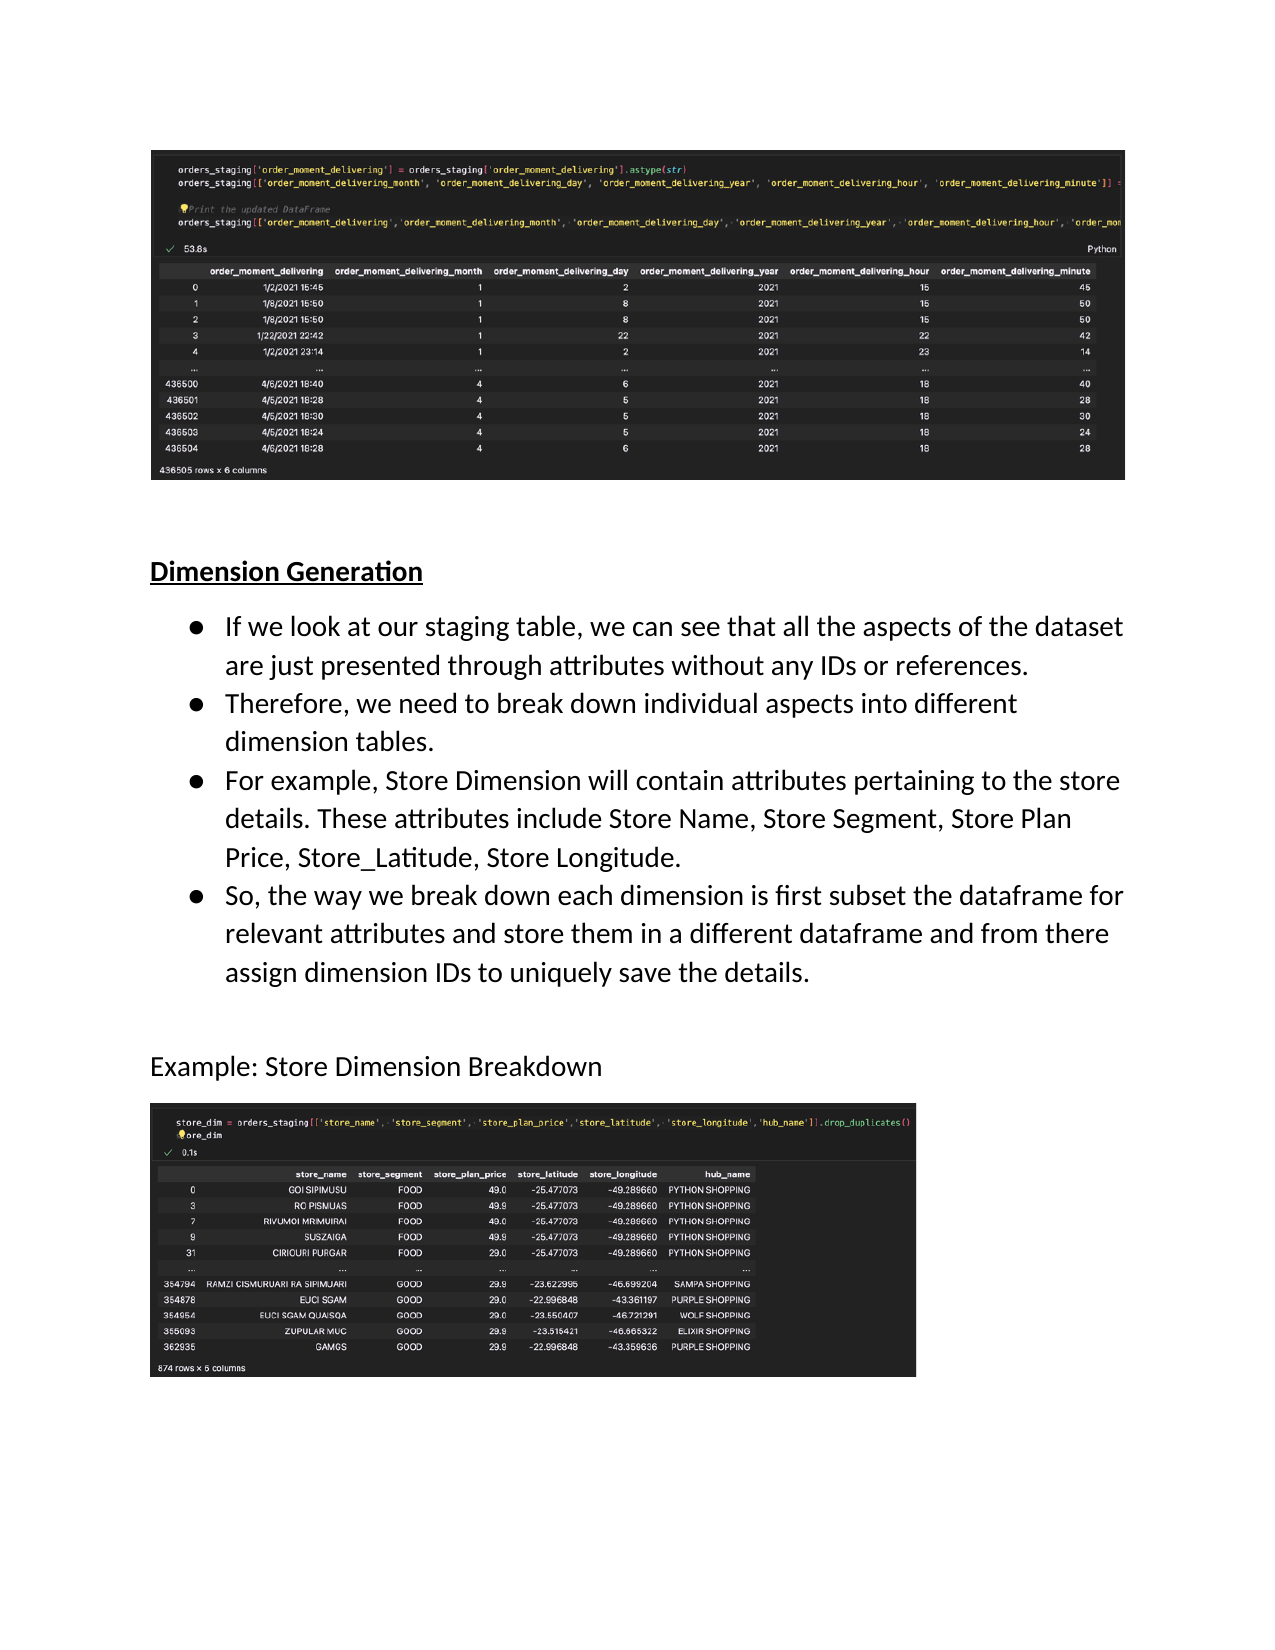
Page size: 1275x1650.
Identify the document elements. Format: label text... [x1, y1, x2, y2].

list For example, Store Dimension will contain attributes pertaining to the store details. These attributes include Store Name, Store Segment, Store Plan Price, Store_Latitude, Store Longitude. [187, 762, 1125, 874]
list So, the way we break down each dimension is first subset the dataframe for relevant attributes and store them in a different dataframe and from there assign dimension IDs to uniquely save the details. [187, 877, 1125, 990]
list If we look at our staging table, we can see that all the aspects of the dataset are just presented through attributes without any IDs or references. [187, 608, 1125, 682]
text Dimension Generation [150, 553, 1125, 589]
picture [150, 150, 1125, 480]
picture [150, 1102, 917, 1377]
text Example: Store Dimension Breakdown [150, 1048, 1125, 1083]
list Therefore, we need to break down individual aspects into different dimension tables. [187, 685, 1125, 759]
